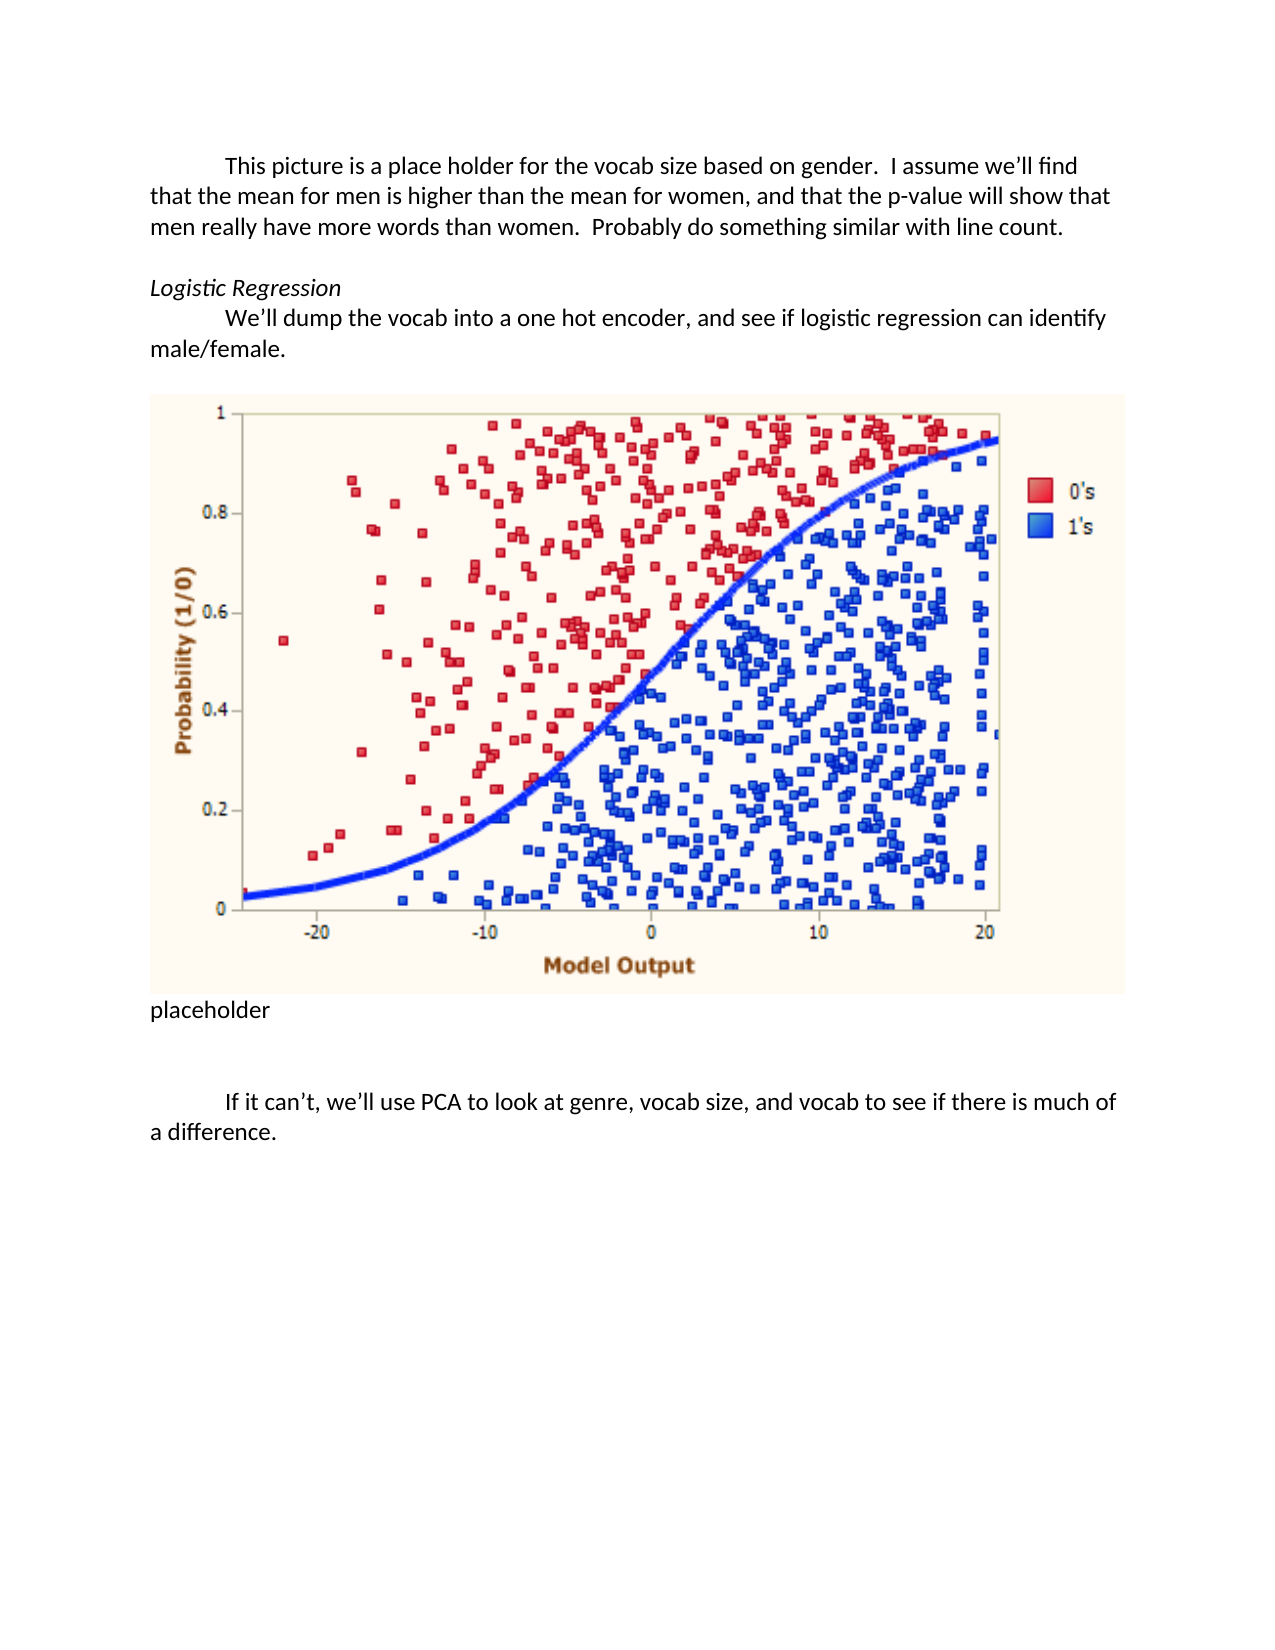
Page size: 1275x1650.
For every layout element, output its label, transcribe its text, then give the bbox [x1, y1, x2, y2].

picture [150, 394, 1125, 994]
text placeholder [150, 994, 1125, 1024]
text We’ll dump the vocab into a one hot encoder, and see if logistic regression can identify male/female. [150, 303, 1125, 364]
text This picture is a place holder for the vocab size based on gender. I assume we’ll find that the mean for men is higher than the mean for women, and that the p-value will show that men really have more words than women. Probably do something similar with line count. [150, 150, 1125, 242]
text If it can’t, we’ll use PCA to look at genre, vocab size, and vocab to see if there is much of a difference. [150, 1086, 1125, 1147]
text Logistic Regression [150, 272, 1125, 303]
